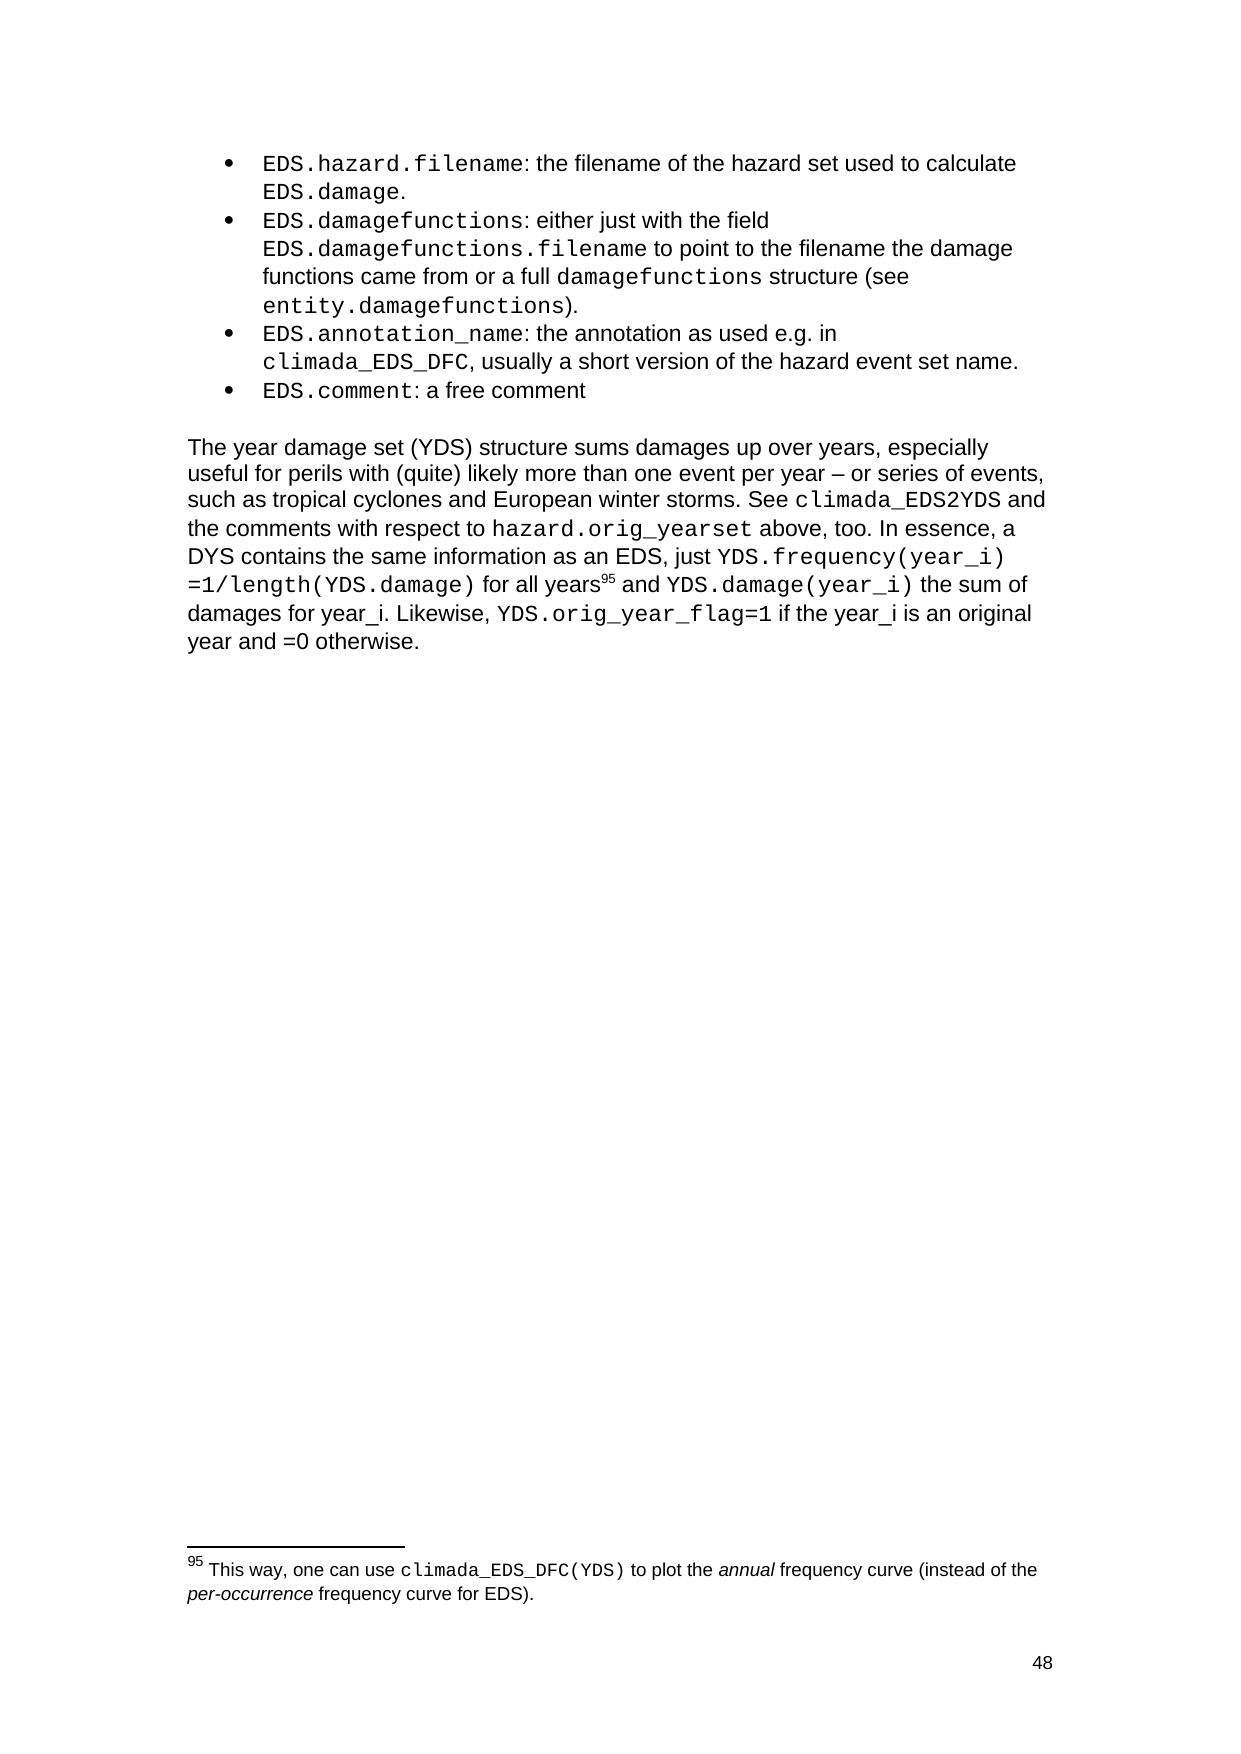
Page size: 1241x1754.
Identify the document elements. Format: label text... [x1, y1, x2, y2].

text The year damage set (YDS) structure sums damages up over years, especially useful for perils with (quite) likely more than one event per year – or series of events, such as tropical cyclones and European winter storms. See climada_EDS2YDS and the comments with respect to hazard.orig_yearset above, too. In essence, a DYS contains the same information as an EDS, just YDS.frequency(year_i) =1/length(YDS.damage) for all years and YDS.damage(year_i) the sum of damages for year_i. Likewise, YDS.orig_year_flag=1 if the year_i is an original year and =0 otherwise. [187, 434, 1053, 654]
list EDS.annotation_name: the annotation as used e.g. in climada_EDS_DFC, usually a short version of the hazard event set name. [225, 320, 1053, 377]
list EDS.comment: a free comment [225, 377, 1053, 405]
list EDS.damagefunctions: either just with the field EDS.damagefunctions.filename to point to the filename the damage functions came from or a full damagefunctions structure (see entity.damagefunctions). [225, 207, 1053, 320]
list EDS.hazard.filename: the filename of the hazard set used to calculate EDS.damage. [225, 150, 1053, 207]
